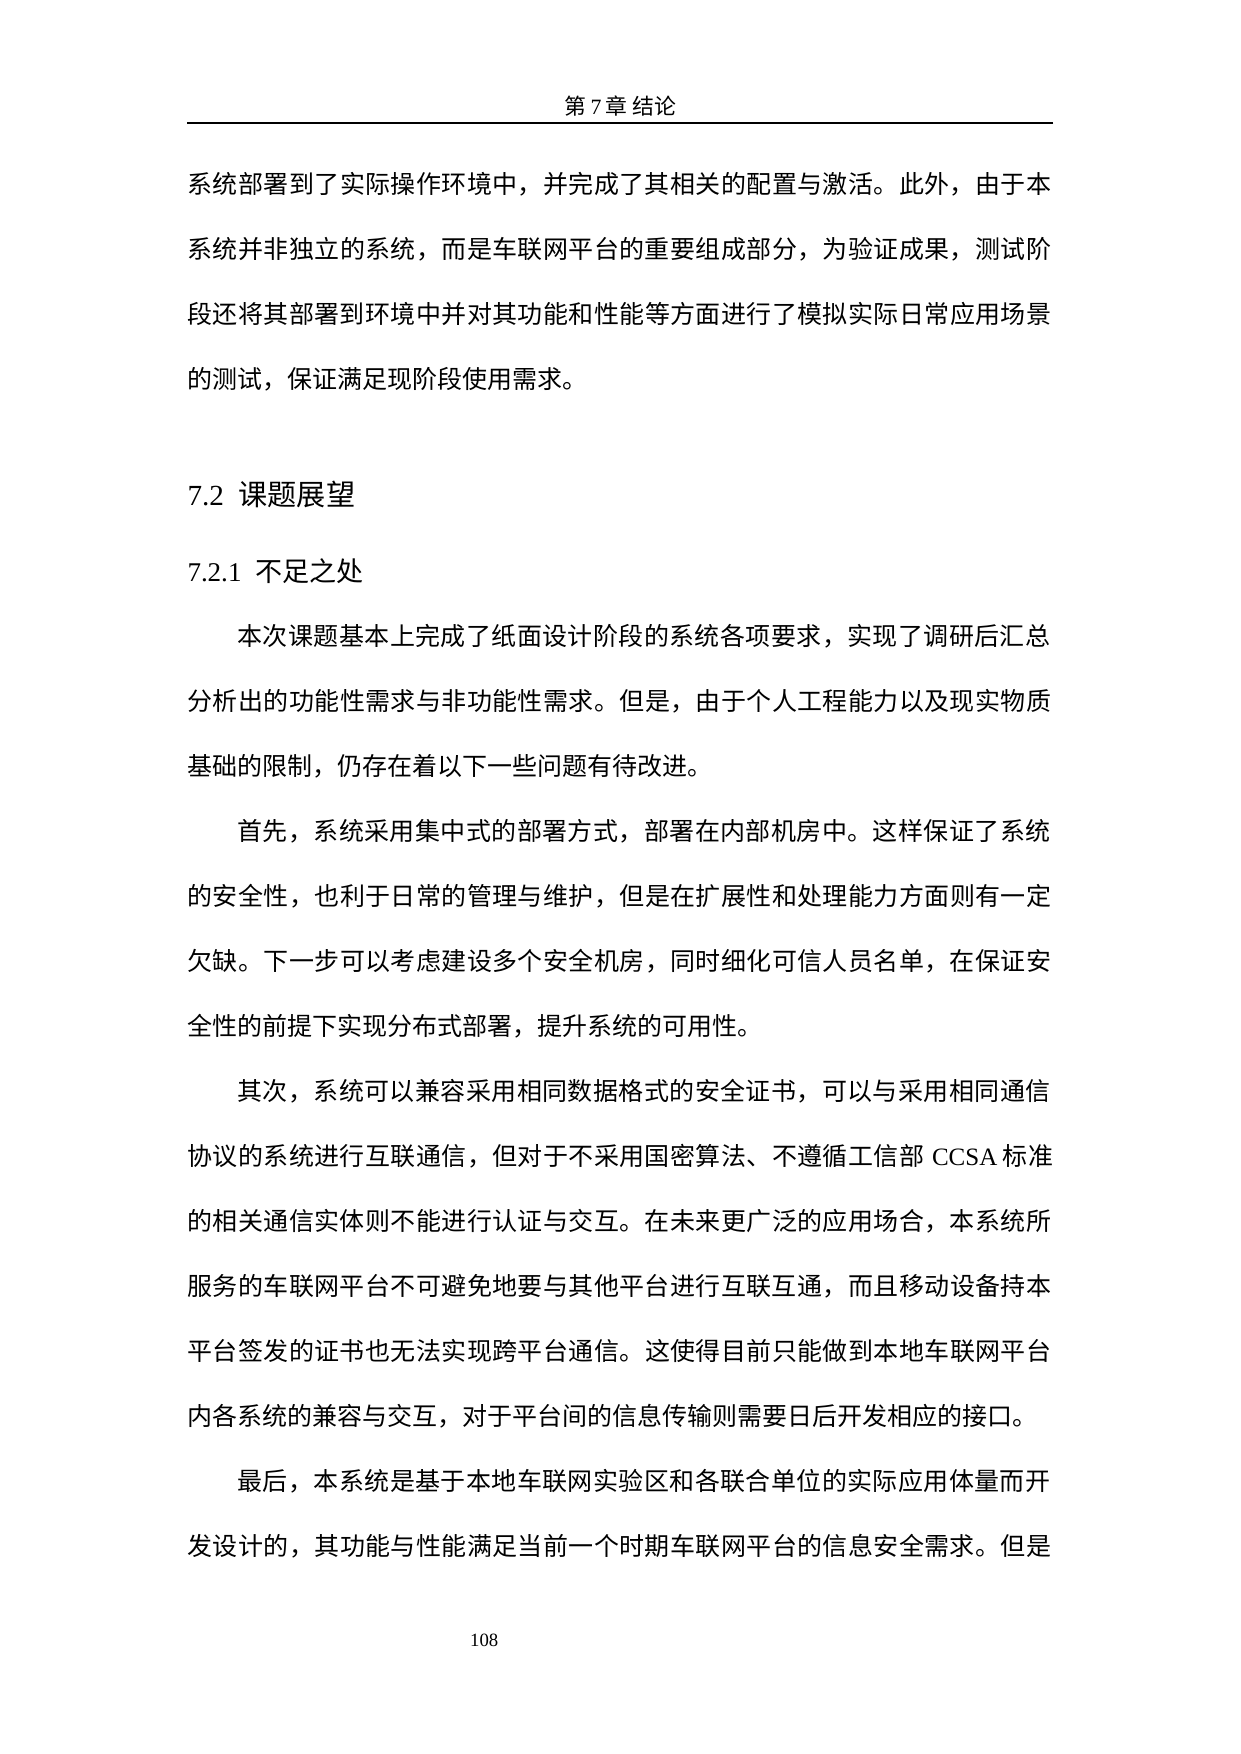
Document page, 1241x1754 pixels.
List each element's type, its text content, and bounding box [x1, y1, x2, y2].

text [187, 150, 1053, 410]
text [187, 1447, 1053, 1577]
text 7.2.1 不足之处 [187, 550, 1053, 589]
text 首先，系统采用集中式的部署方式，部署在内部机房中。这样保证了系统的安全性，也利于日常的管理与维护，但是在扩展性和处理能力方面则有一定欠缺。下一步可以考虑建设多个安全机房，同时细化可信人员名单，在保证安全性的前提下实现分布式部署，提升系统的可用性。 [187, 797, 1053, 1057]
text 本次课题基本上完成了纸面设计阶段的系统各项要求，实现了调研后汇总分析出的功能性需求与非功能性需求。但是，由于个人工程能力以及现实物质基础的限制，仍存在着以下一些问题有待改进。 [187, 602, 1053, 797]
text 7.2 课题展望 [187, 460, 1053, 525]
text 其次，系统可以兼容采用相同数据格式的安全证书，可以与采用相同通信协议的系统进行互联通信，但对于不采用国密算法、不遵循工信部CCSA标准的相关通信实体则不能进行认证与交互。在未来更广泛的应用场合，本系统所服务的车联网平台不可避免地要与其他平台进行互联互通，而且移动设备持本平台签发的证书也无法实现跨平台通信。这使得目前只能做到本地车联网平台内各系统的兼容与交互，对于平台间的信息传输则需要日后开发相应的接口。 [187, 1057, 1053, 1447]
